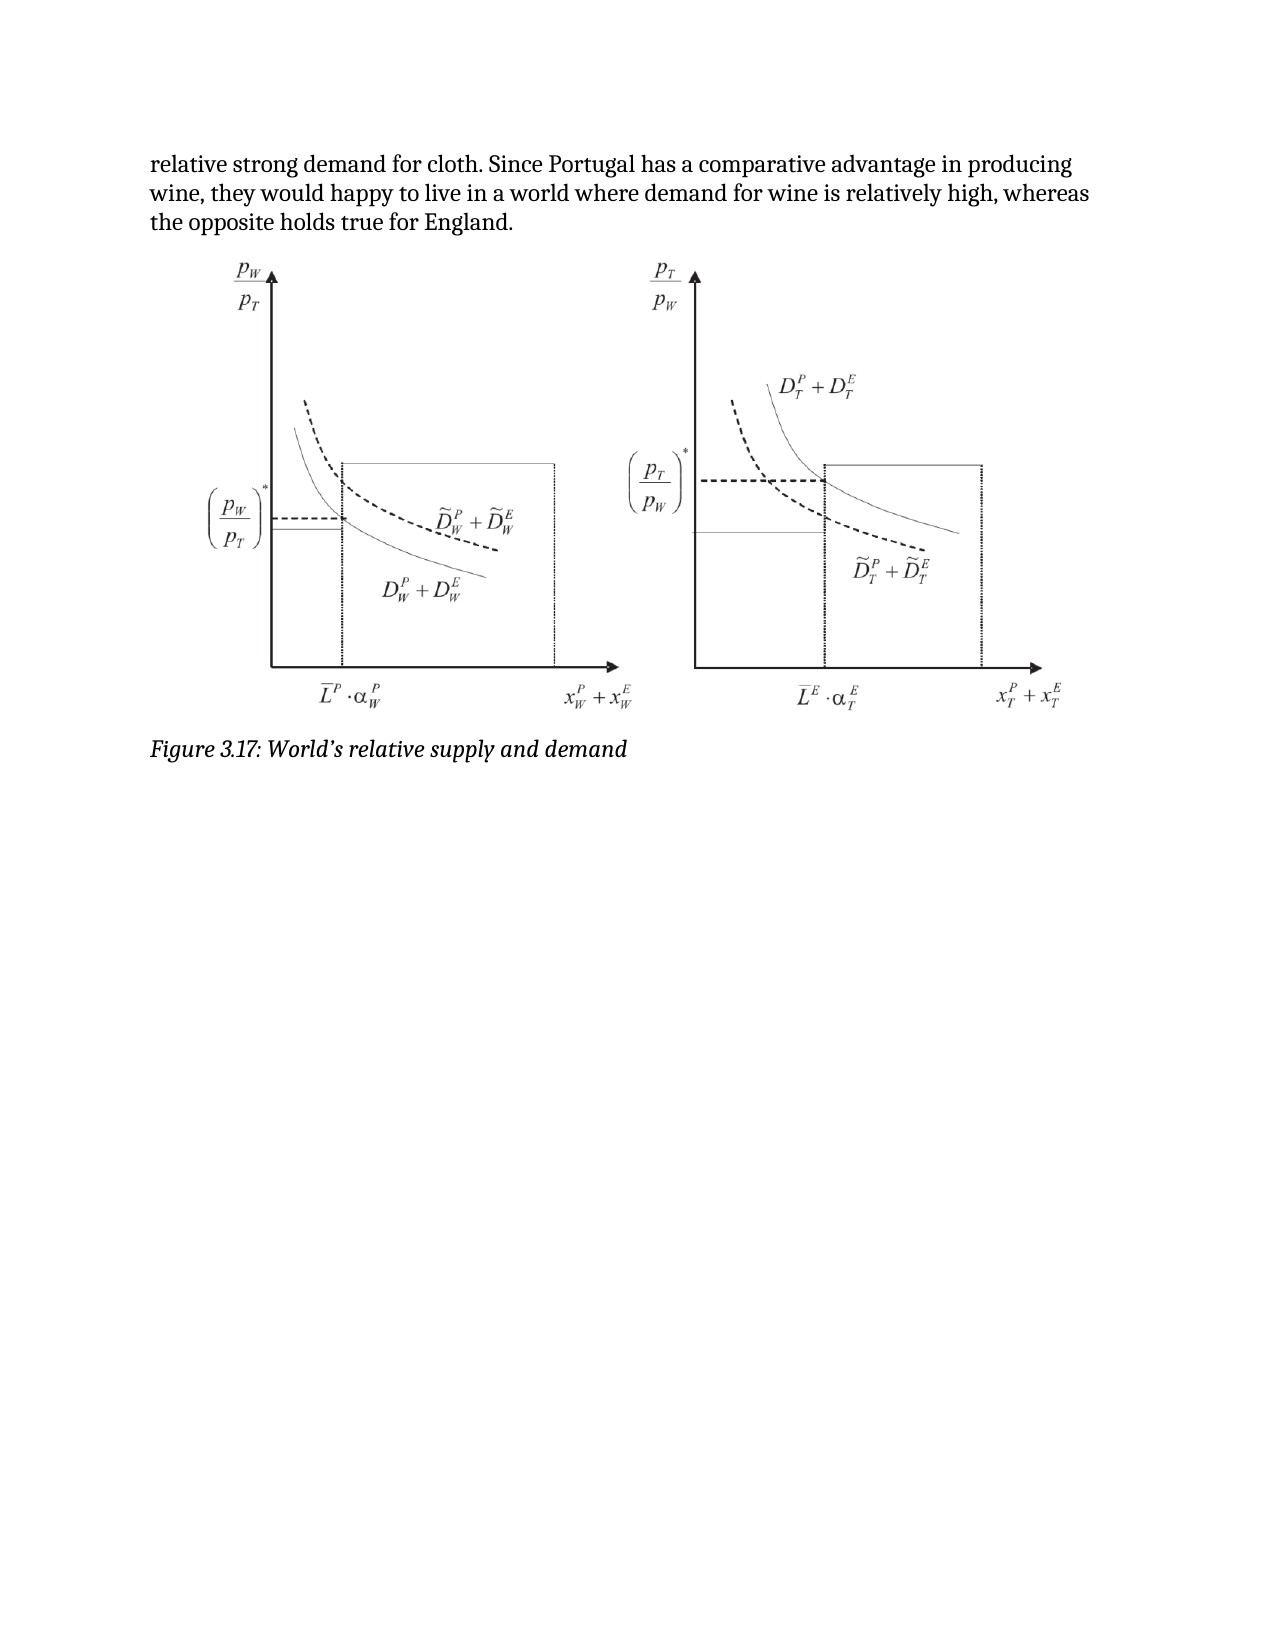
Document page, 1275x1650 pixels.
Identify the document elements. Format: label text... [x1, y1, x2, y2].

picture [188, 258, 1064, 715]
table_header Figure 3.17: World’s relative supply and demand [139, 255, 1114, 777]
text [150, 150, 1125, 236]
